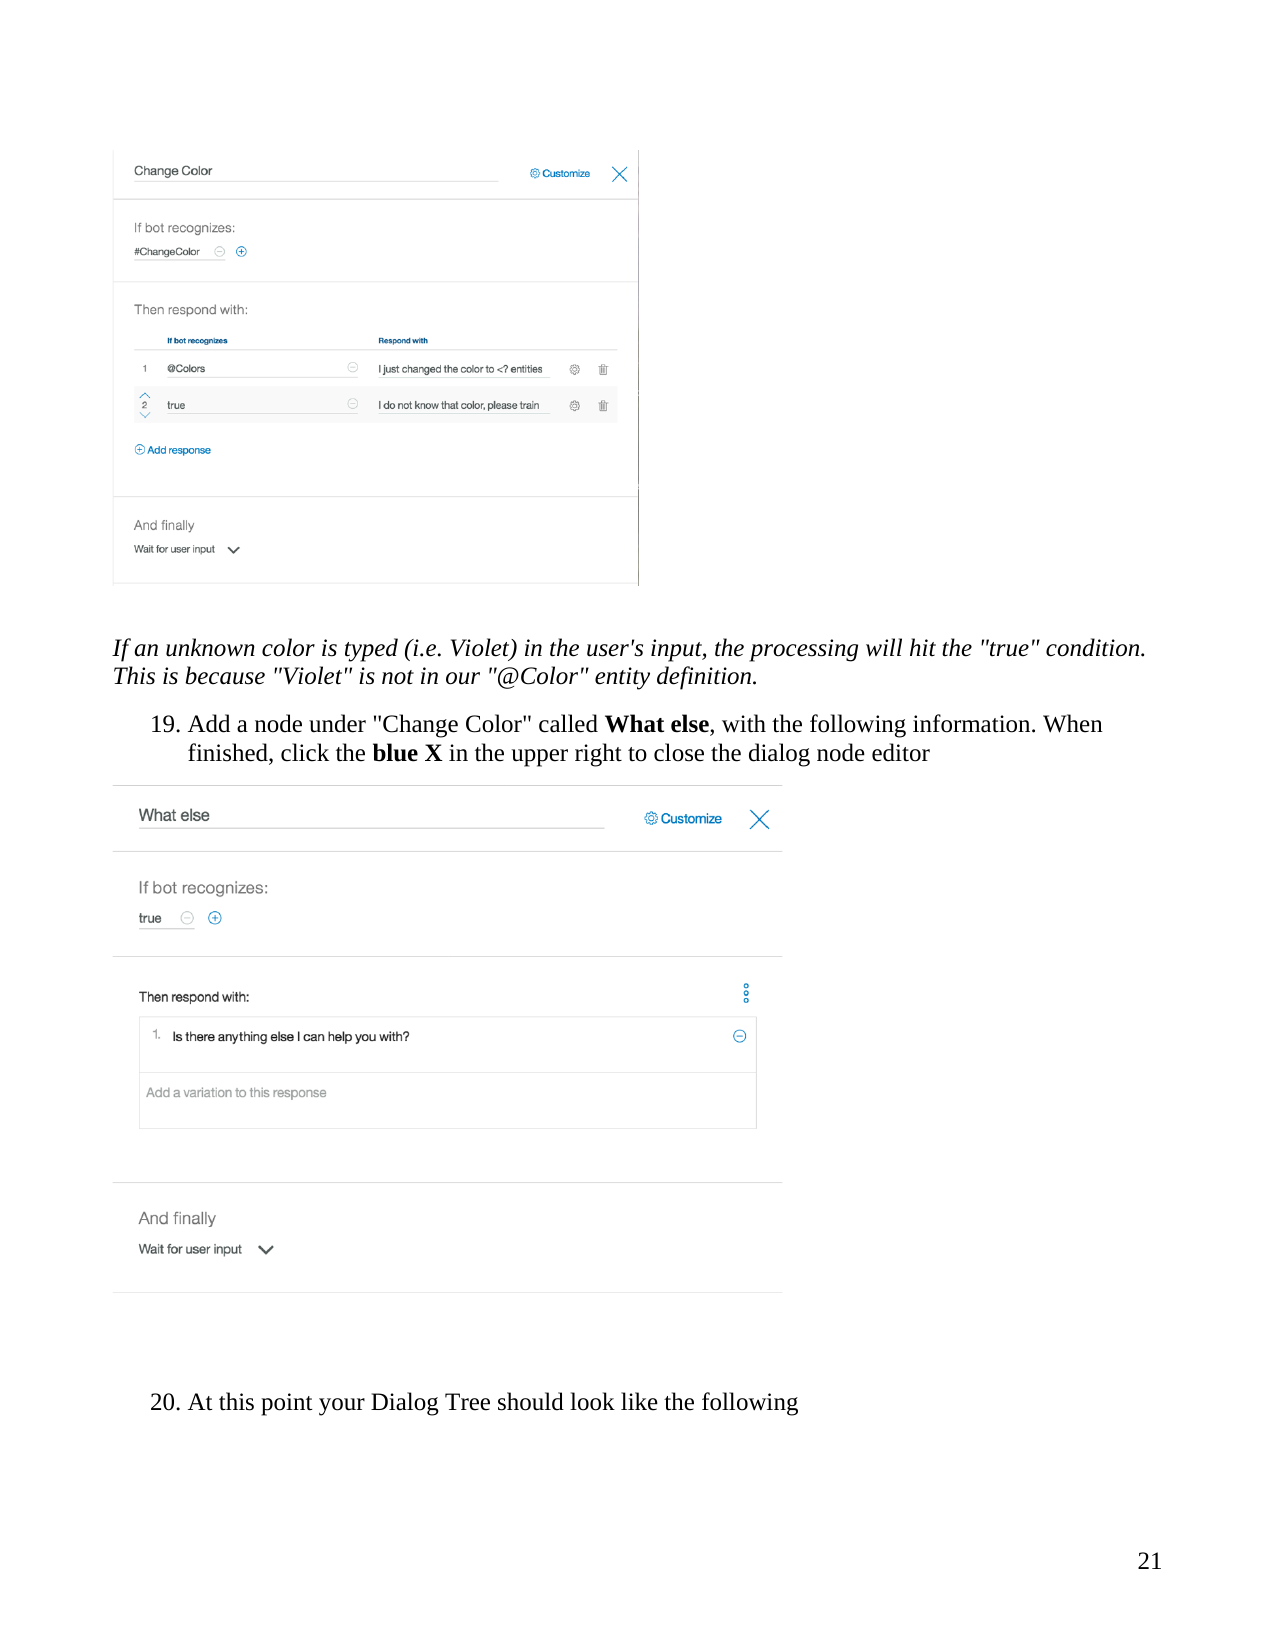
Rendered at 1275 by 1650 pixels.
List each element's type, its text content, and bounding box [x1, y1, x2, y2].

picture [112, 785, 783, 1369]
list At this point your Dialog Tree should look like the following [150, 1387, 1162, 1416]
text If an unknown color is typed (i.e. Violet) in the user's input, the processing will hit the "true" condition. This is because "Violet" is not in our "@Color" entity definition. [112, 633, 1162, 690]
picture [112, 150, 639, 586]
list Add a node under "Change Color" called What else, with the following information. When finished, click the blue X in the upper right to close the dialog node editor [150, 709, 1162, 766]
